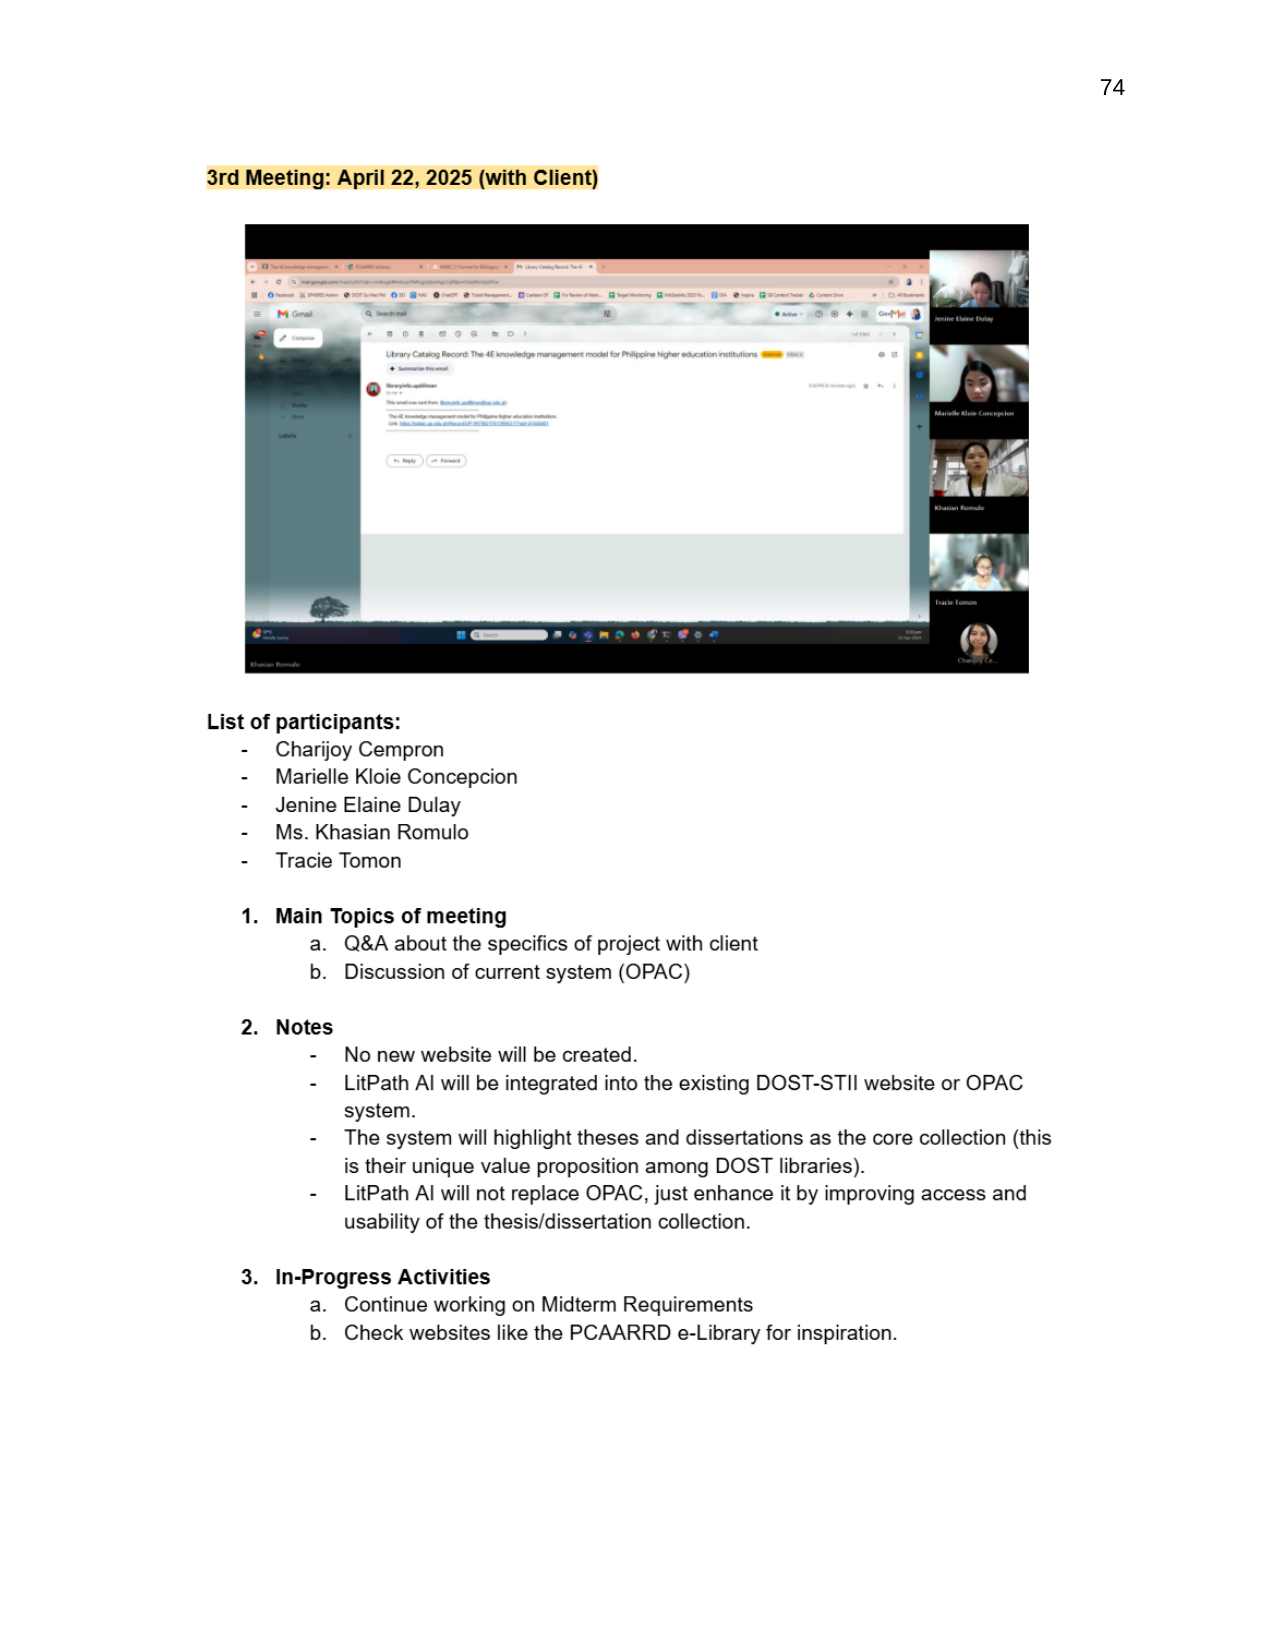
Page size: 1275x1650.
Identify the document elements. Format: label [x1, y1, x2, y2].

picture [150, 150, 1125, 1413]
